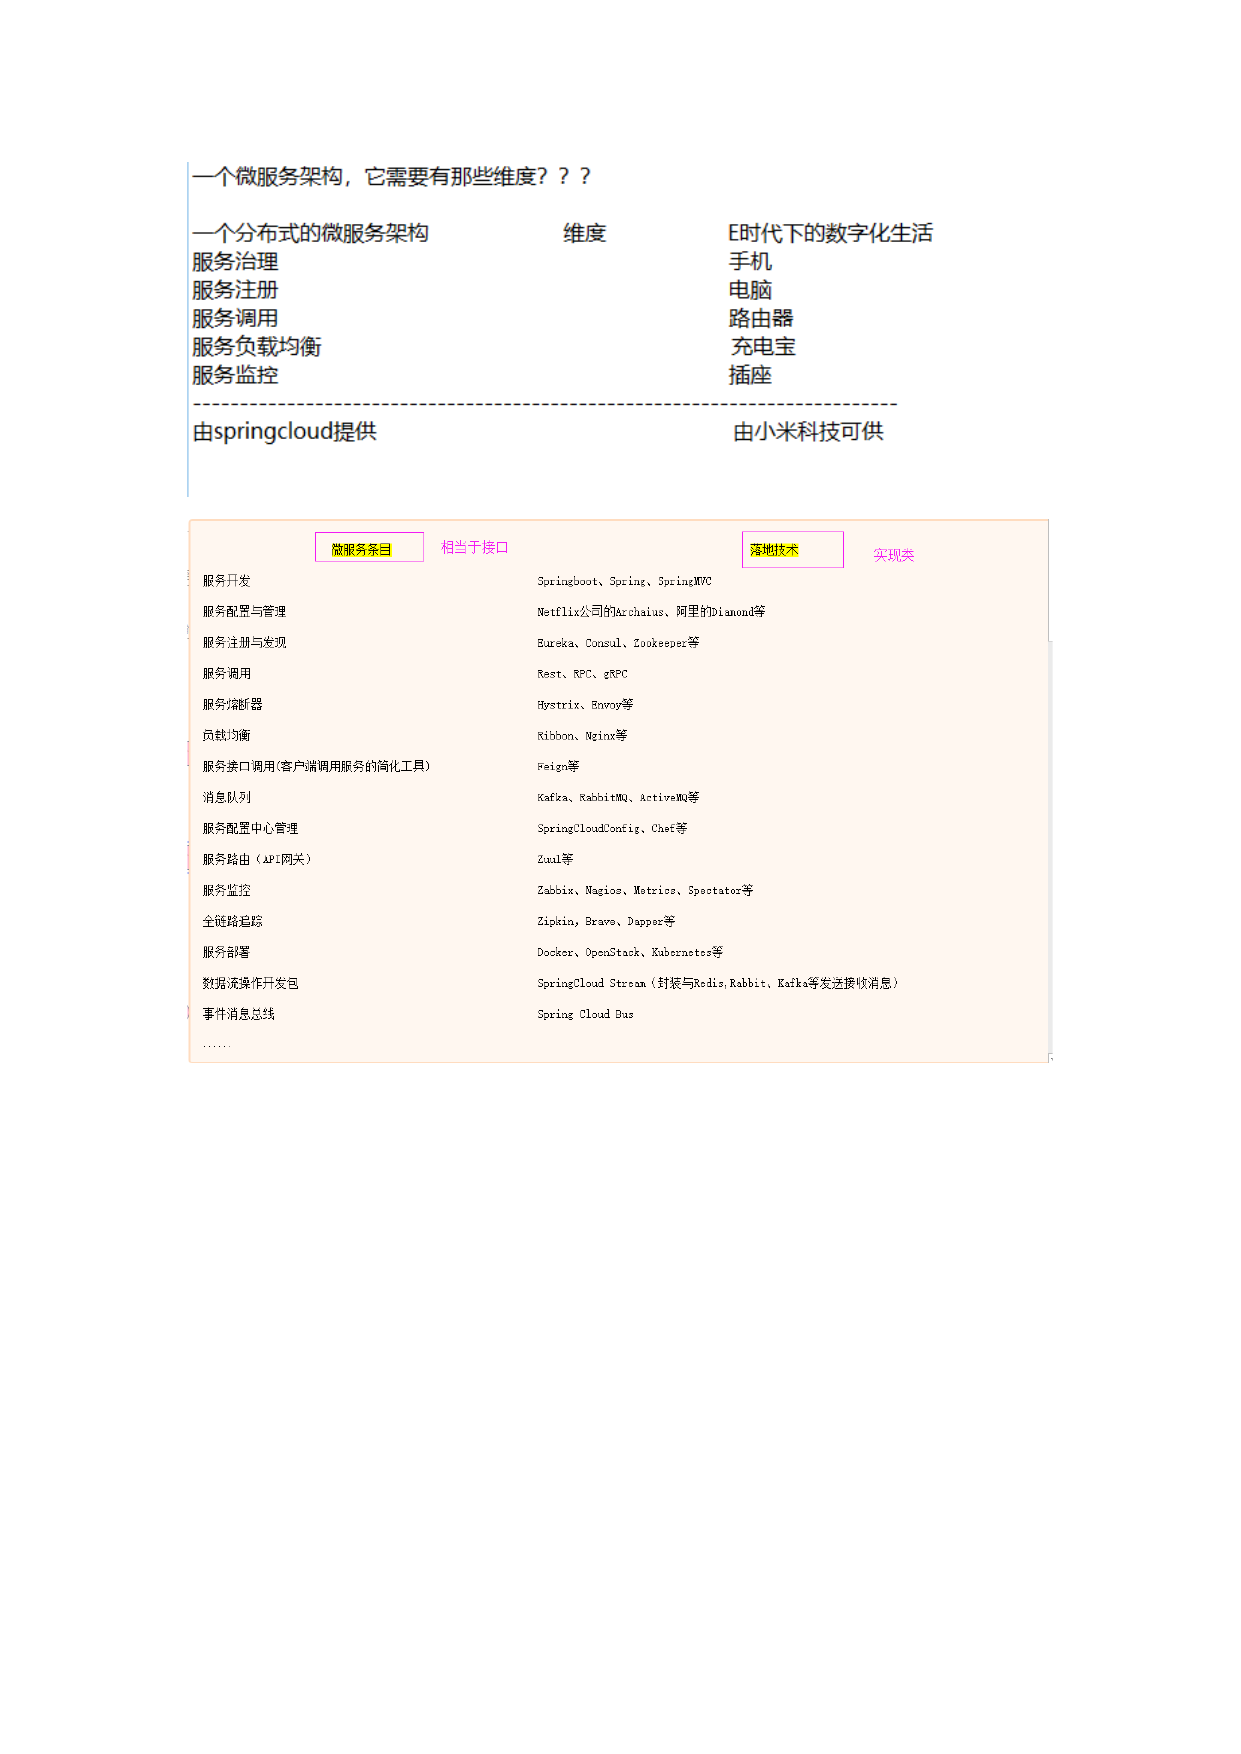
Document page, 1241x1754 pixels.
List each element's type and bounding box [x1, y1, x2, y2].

picture [187, 162, 1053, 497]
picture [187, 519, 1053, 1063]
